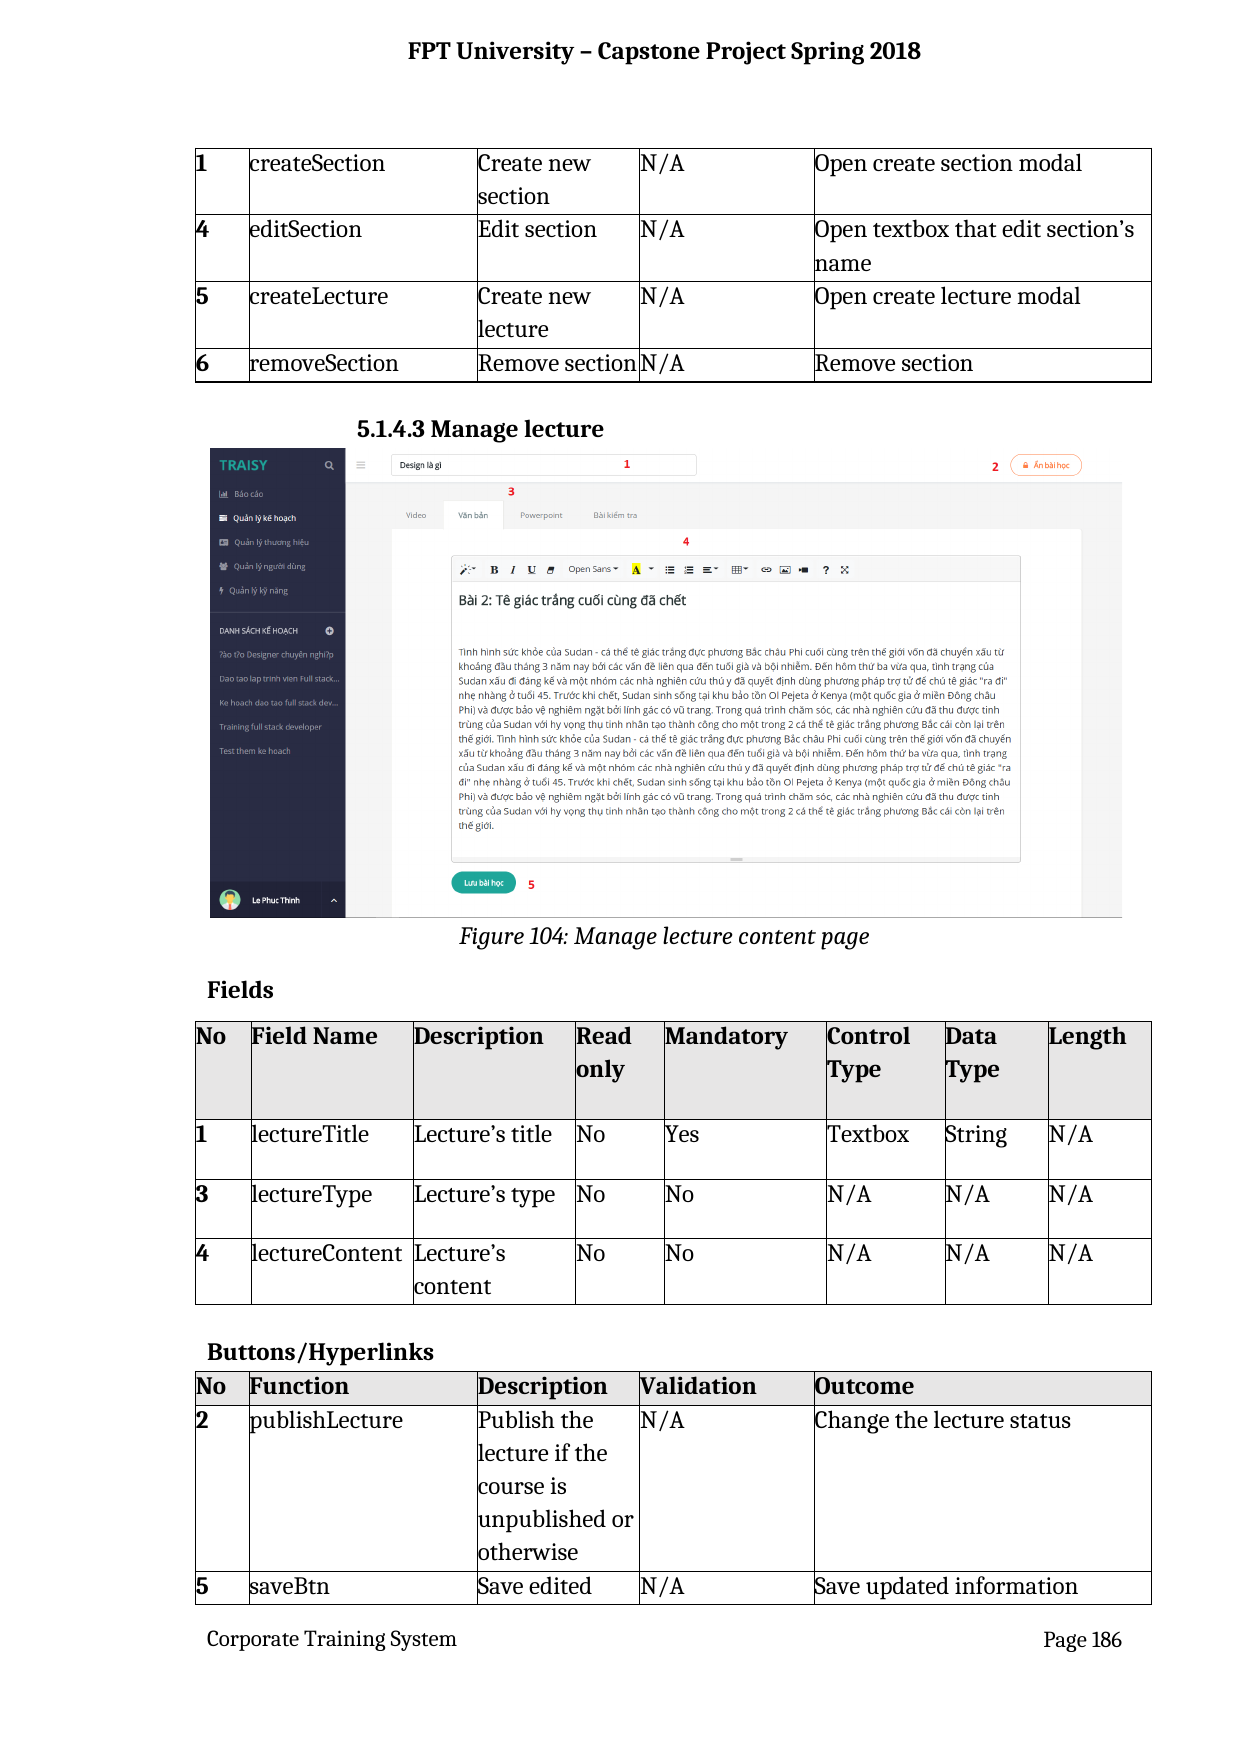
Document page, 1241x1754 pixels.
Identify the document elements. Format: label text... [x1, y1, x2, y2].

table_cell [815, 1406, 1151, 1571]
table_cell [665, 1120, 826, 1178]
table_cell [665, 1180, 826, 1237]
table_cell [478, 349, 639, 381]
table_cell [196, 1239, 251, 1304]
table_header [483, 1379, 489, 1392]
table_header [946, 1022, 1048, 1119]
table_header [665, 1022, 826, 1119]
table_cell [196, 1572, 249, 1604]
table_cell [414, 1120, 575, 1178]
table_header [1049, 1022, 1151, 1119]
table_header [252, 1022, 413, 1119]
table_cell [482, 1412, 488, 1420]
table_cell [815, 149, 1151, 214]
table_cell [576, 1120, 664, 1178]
text Buttons/Hyperlinks [207, 1338, 1122, 1367]
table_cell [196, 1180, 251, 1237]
text Figure 104: Manage lecture content page [207, 922, 1122, 951]
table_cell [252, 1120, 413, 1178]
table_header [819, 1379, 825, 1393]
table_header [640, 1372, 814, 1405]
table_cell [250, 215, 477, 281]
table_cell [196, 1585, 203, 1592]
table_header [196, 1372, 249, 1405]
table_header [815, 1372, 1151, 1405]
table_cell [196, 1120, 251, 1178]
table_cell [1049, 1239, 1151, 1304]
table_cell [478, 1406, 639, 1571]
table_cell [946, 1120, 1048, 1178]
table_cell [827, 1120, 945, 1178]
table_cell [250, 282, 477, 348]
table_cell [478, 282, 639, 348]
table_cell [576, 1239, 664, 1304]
text Fields [207, 976, 1122, 1004]
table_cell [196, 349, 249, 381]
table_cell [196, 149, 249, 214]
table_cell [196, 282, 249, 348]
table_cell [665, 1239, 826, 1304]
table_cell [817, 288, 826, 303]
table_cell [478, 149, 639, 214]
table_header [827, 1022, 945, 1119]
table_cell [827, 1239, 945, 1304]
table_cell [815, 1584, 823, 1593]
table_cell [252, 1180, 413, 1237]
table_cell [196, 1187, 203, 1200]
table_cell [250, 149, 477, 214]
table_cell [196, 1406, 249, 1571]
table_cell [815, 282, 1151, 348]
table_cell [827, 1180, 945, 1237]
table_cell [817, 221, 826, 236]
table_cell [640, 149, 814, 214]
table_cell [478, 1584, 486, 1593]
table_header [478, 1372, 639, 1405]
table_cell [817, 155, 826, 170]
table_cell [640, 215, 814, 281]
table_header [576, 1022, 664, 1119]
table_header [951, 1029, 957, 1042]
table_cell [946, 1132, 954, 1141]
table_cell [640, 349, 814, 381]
subtitle 5.1.4.3 Manage lecture [357, 414, 1124, 443]
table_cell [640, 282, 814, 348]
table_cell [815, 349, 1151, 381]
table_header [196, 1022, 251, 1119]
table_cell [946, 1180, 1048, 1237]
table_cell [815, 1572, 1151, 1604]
picture [210, 448, 1123, 918]
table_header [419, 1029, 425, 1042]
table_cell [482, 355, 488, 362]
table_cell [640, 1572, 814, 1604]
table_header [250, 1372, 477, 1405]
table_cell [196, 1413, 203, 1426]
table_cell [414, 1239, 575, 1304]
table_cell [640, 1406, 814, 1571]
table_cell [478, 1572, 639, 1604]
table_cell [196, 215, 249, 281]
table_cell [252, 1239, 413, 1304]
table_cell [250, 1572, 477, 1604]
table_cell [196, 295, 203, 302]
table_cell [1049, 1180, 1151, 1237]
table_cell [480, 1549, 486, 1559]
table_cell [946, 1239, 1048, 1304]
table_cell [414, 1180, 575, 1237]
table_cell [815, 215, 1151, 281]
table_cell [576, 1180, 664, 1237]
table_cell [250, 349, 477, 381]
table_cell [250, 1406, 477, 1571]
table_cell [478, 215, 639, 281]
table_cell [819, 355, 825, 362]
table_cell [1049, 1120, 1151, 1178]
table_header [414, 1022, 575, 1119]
